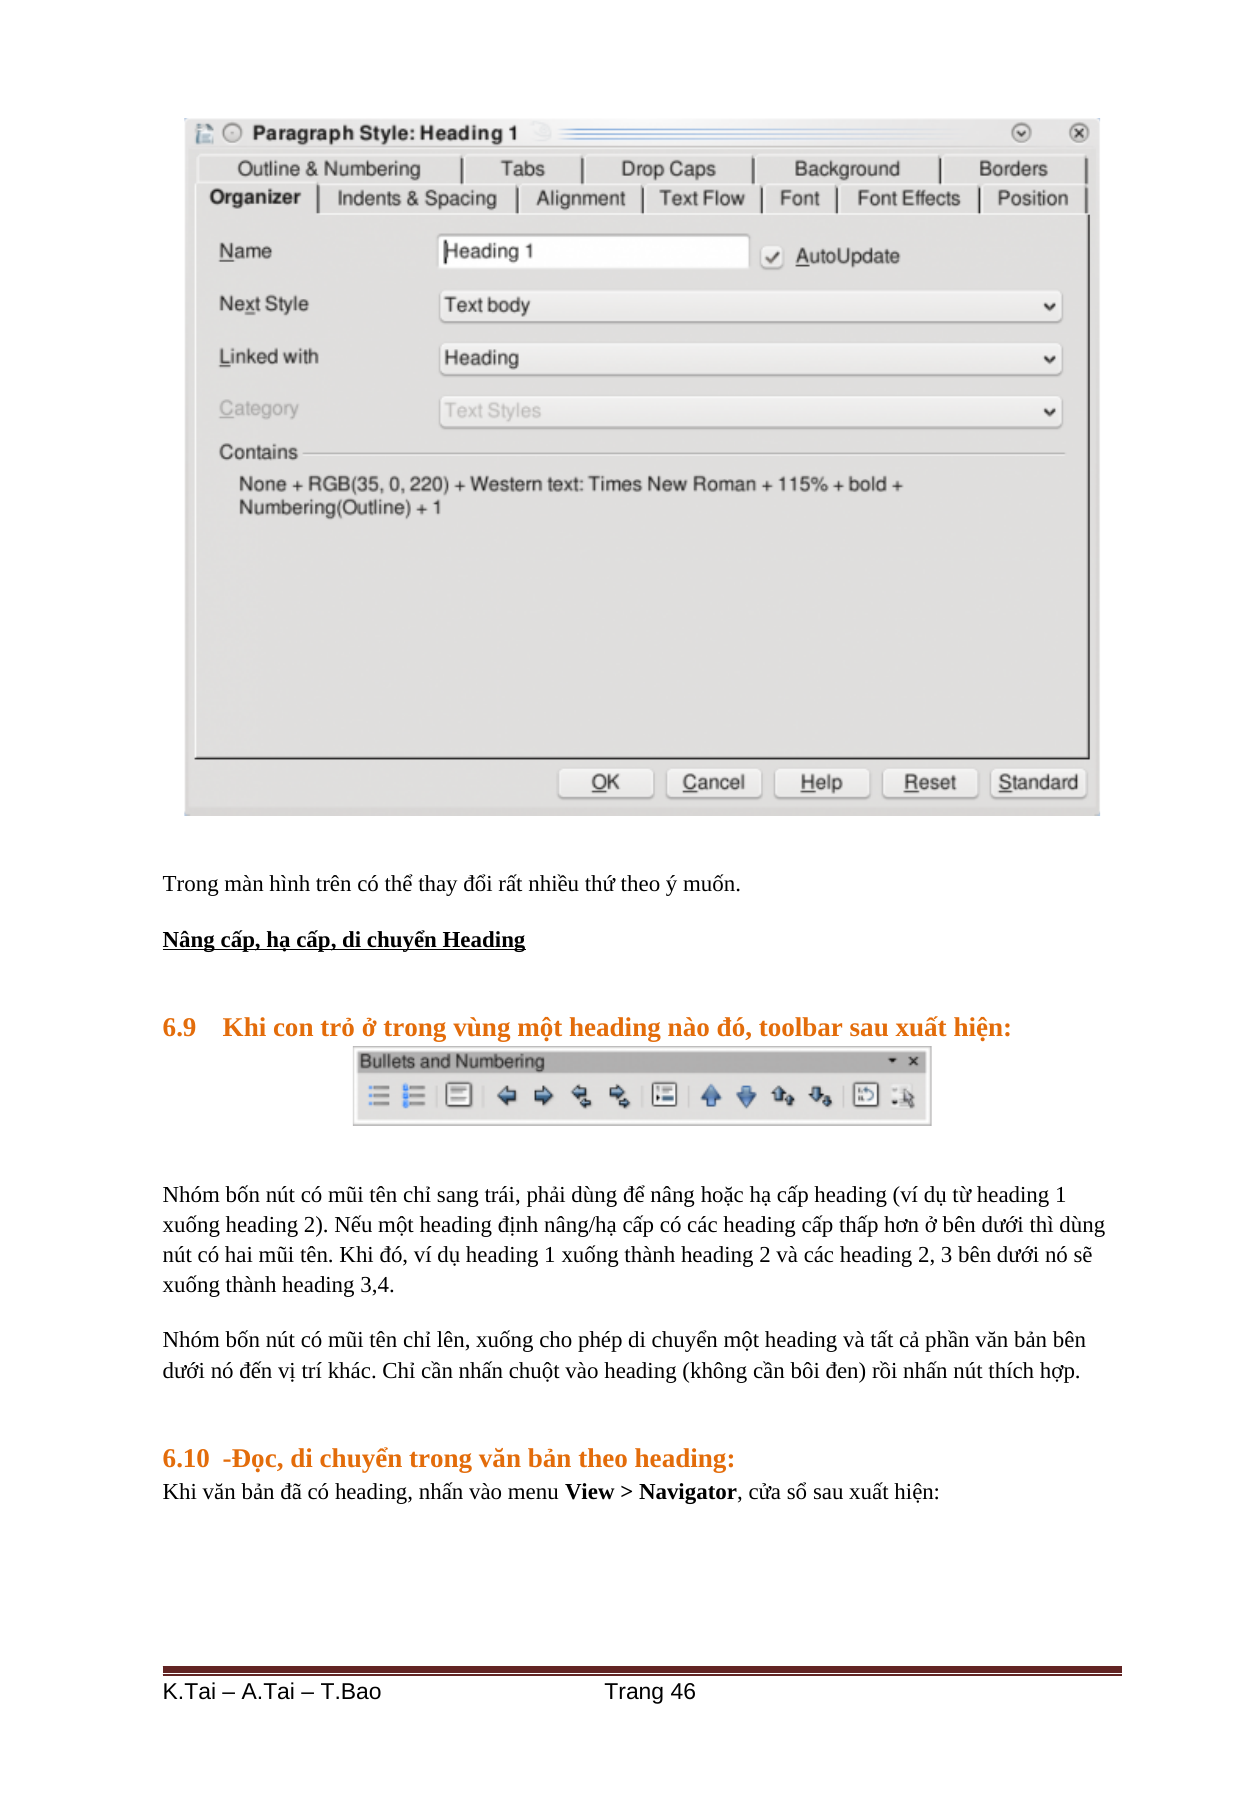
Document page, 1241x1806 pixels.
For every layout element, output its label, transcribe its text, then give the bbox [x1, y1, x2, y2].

text Nhóm bốn nút có mũi tên chỉ sang trái, phải dùng để nâng hoặc hạ cấp heading (ví dụ từ heading 1 xuống heading 2). Nếu một heading định nâng/hạ cấp có các heading cấp thấp hơn ở bên dưới thì dùng nút có hai mũi tên. Khi đó, ví dụ heading 1 xuống thành heading 2 và các heading 2, 3 bên dưới nó sẽ xuống thành heading 3,4. [162, 1150, 1122, 1298]
picture [184, 118, 1101, 816]
text Trong màn hình trên có thể thay đổi rất nhiều thứ theo ý muốn. [162, 840, 1122, 897]
text Nhóm bốn nút có mũi tên chỉ lên, xuống cho phép di chuyển một heading và tất cả phần văn bản bên dưới nó đến vị trí khác. Chỉ cần nhấn chuột vào heading (không cần bôi đen) rồi nhấn nút thích hợp. [162, 1326, 1122, 1413]
text Nâng cấp, hạ cấp, di chuyển Heading [162, 926, 1122, 982]
subtitle -Đọc, di chuyển trong văn bản theo heading: [162, 1442, 1122, 1473]
subtitle Khi con trỏ ở trong vùng một heading nào đó, toolbar sau xuất hiện: [162, 1011, 1122, 1042]
picture [352, 1046, 932, 1126]
text Khi văn bản đã có heading, nhấn vào menu View > Navigator, cửa sổ sau xuất hiện: [162, 1478, 1122, 1504]
